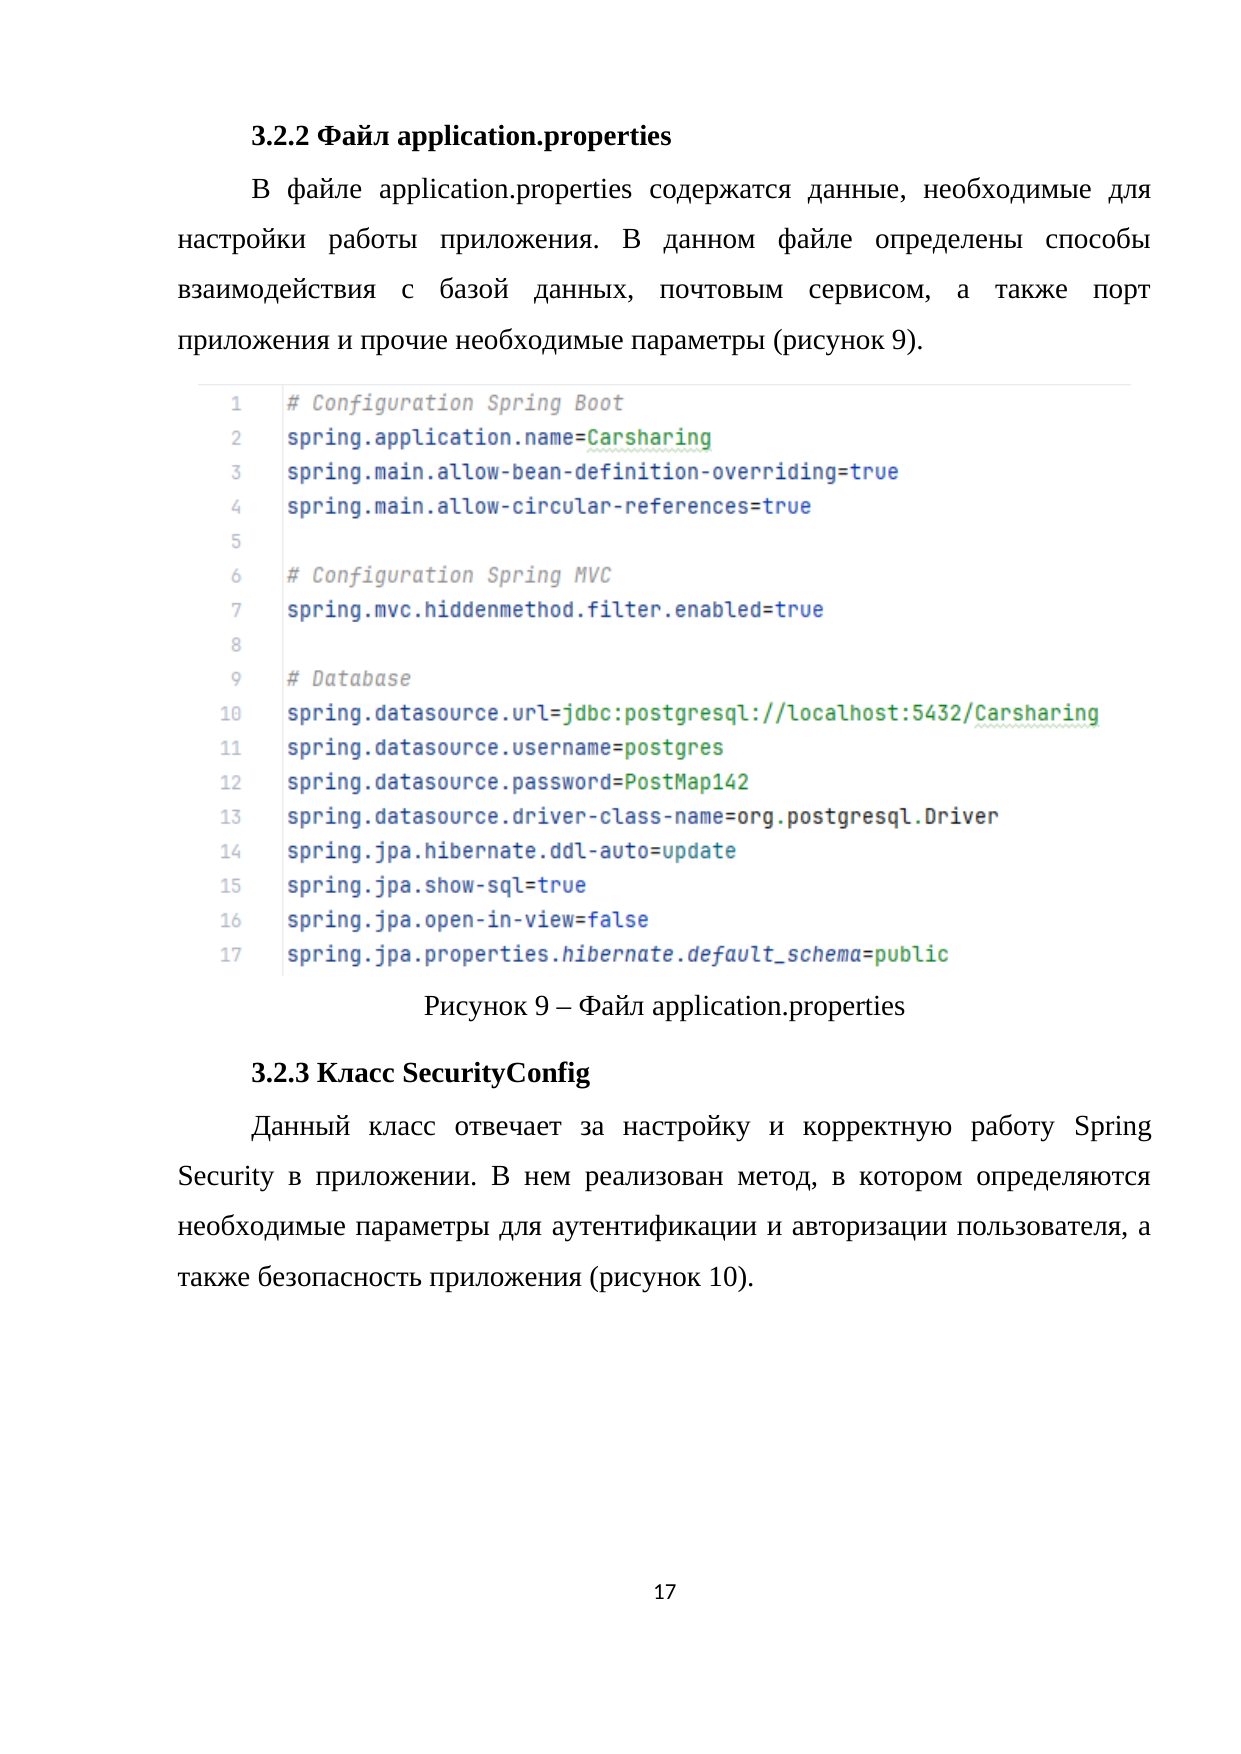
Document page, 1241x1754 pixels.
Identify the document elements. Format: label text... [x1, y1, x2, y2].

text 3.2.2 Файл application.properties [177, 118, 1152, 152]
picture [198, 384, 1131, 976]
text Рисунок 9 – Файл application.properties [177, 988, 1152, 1021]
text В файле application.properties содержатся данные, необходимые для настройки работы приложения. В данном файле определены способы взаимодействия с базой данных, почтовым сервисом, а также порт приложения и прочие необходимые параметры (рисунок 9). [177, 171, 1152, 355]
text Данный класс отвечает за настройку и корректную работу Spring Security в приложении. В нем реализован метод, в котором определяются необходимые параметры для аутентификации и авторизации пользователя, а также безопасность приложения (рисунок 10). [177, 1108, 1152, 1292]
text 3.2.3 Класс SecurityConfig [177, 1055, 1152, 1088]
